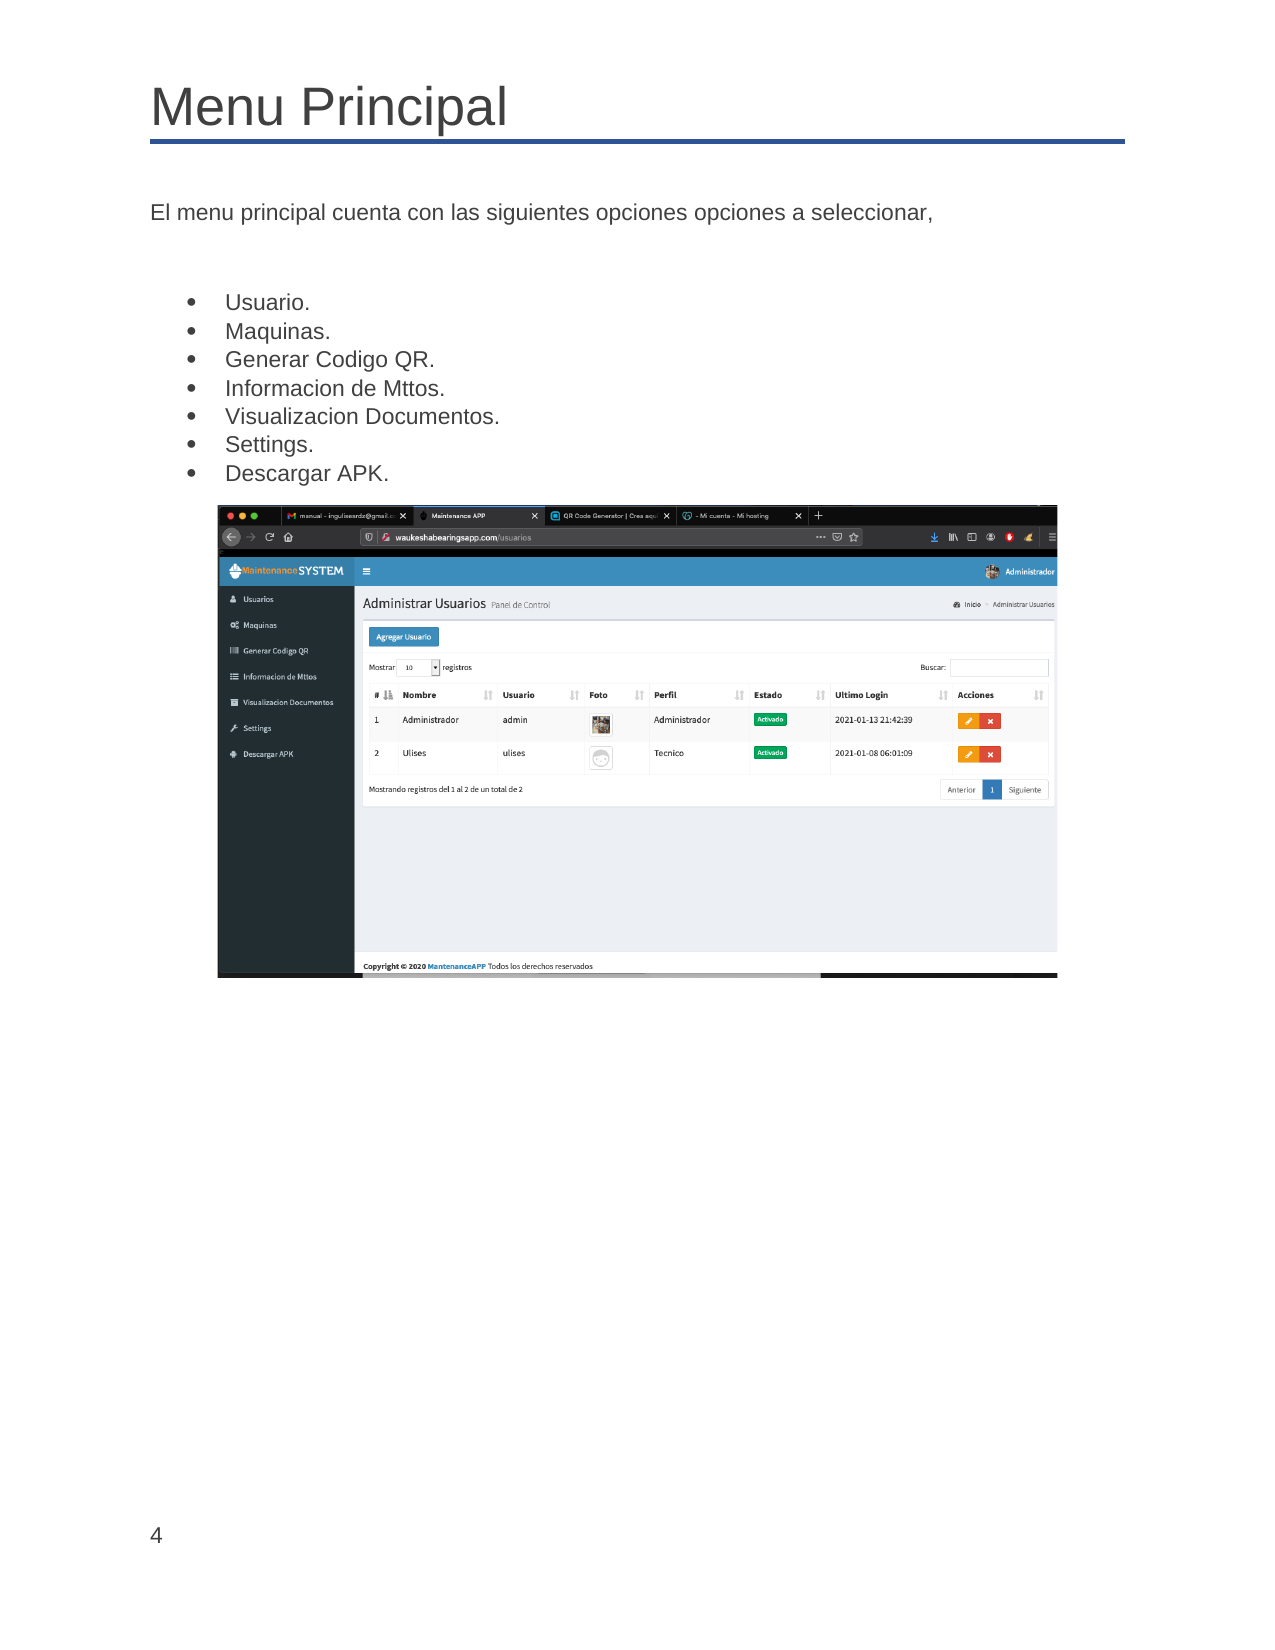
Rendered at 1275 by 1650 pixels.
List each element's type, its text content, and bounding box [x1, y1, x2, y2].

list Informacion de Mttos. [187, 374, 1125, 401]
text El menu principal cuenta con las siguientes opciones opciones a seleccionar, [150, 199, 1125, 225]
list Settings. [187, 431, 1125, 458]
list Generar Codigo QR. [187, 346, 1125, 372]
subtitle Menu Principal [150, 75, 1125, 139]
list Usuario. [187, 289, 1125, 316]
list Descargar APK. [187, 460, 1125, 486]
list Visualizacion Documentos. [187, 403, 1125, 429]
picture [217, 505, 1058, 978]
list Maquinas. [187, 318, 1125, 344]
